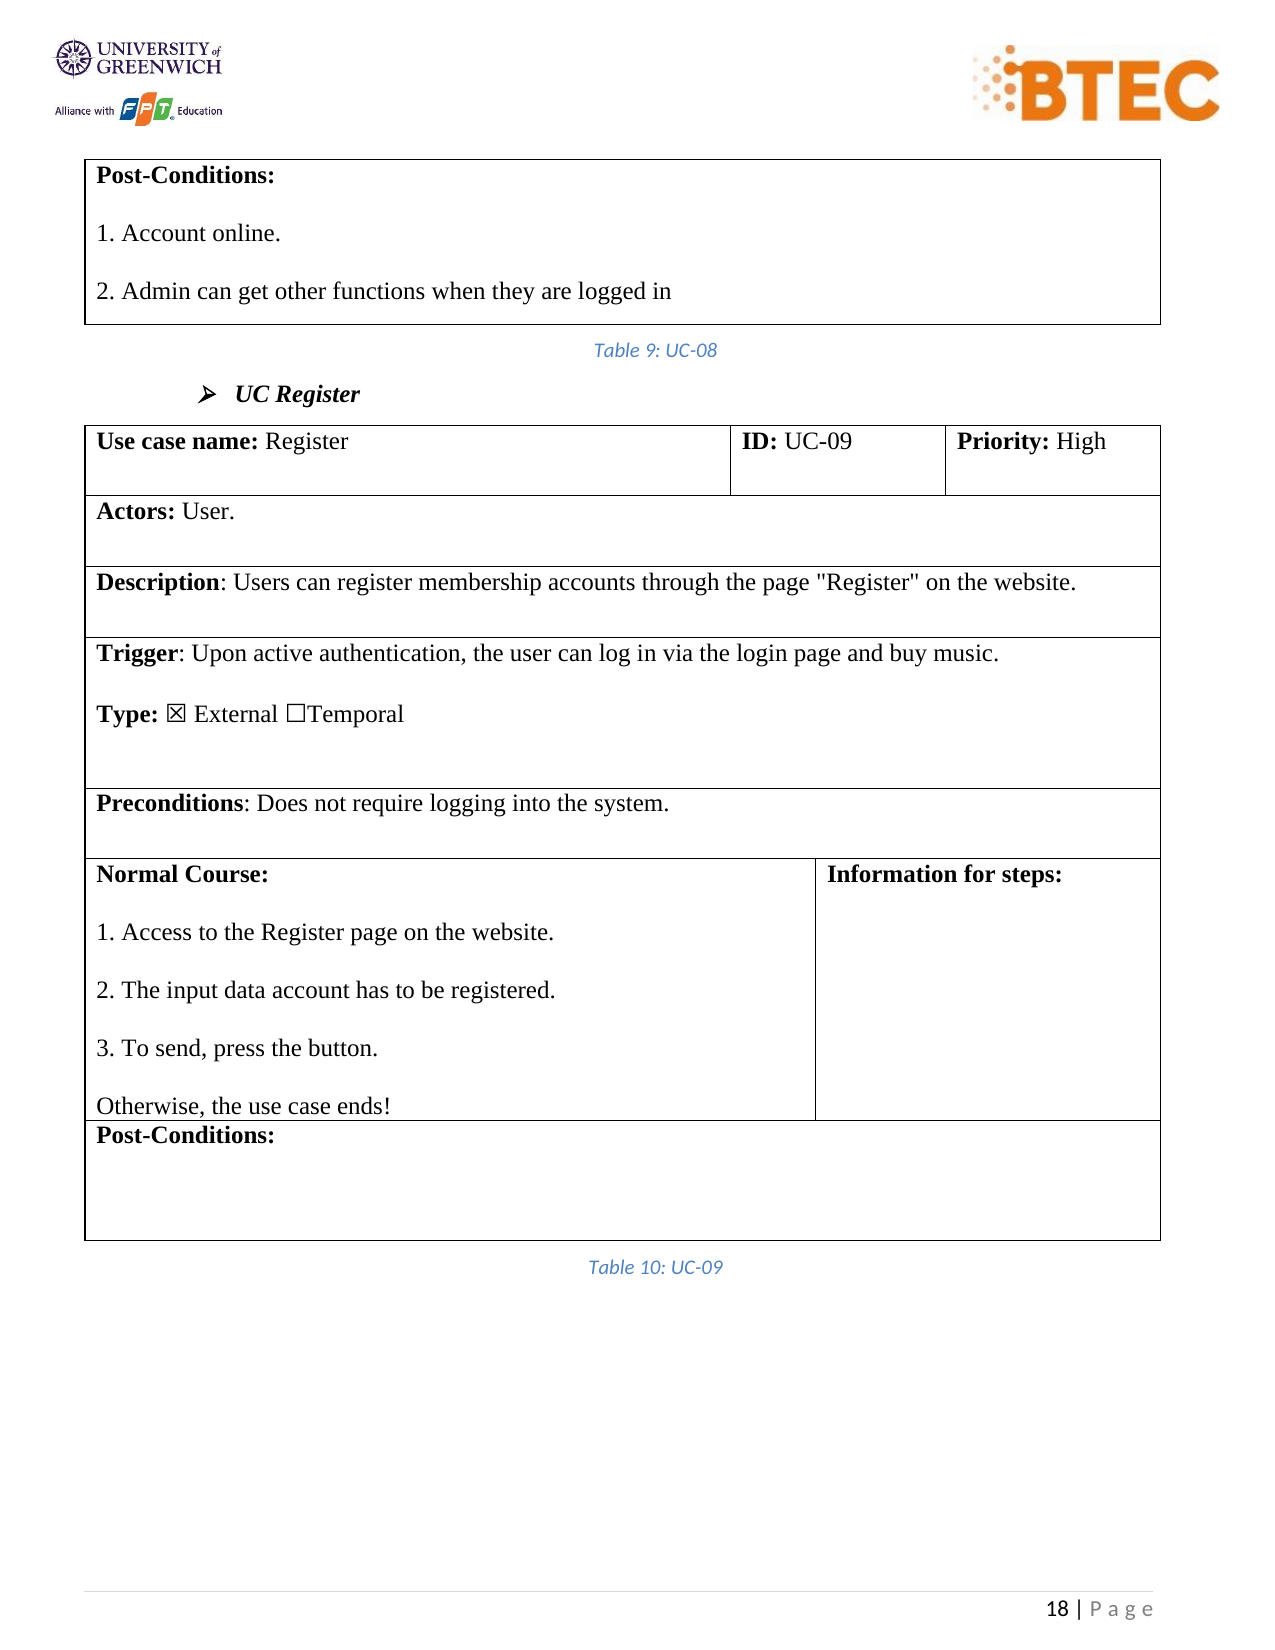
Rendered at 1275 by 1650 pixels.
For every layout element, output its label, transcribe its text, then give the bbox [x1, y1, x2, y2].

picture [972, 45, 1220, 121]
list UC Register [197, 379, 1153, 408]
table_cell Trigger: Upon active authentication, the user can log in via the login page and buy music. Type: ☒ External ☐Temporal [86, 638, 1160, 787]
table_cell Normal Course: 1. Access to the Register page on the website. 2. The input data account has to be registered. 3. To send, press the button. Otherwise, the use case ends! [86, 859, 815, 1119]
table_cell Actors: User. [86, 496, 1160, 566]
table_header ID: UC-09 [731, 426, 945, 495]
picture [41, 25, 234, 137]
table_cell Post-Conditions: 1. Account online. 2. Admin can get other functions when they are logged in [86, 160, 1160, 324]
table_cell Information for steps: [816, 859, 1160, 1119]
table_header Use case name: Register [86, 426, 730, 495]
table_cell Preconditions: Does not require logging into the system. [86, 789, 1160, 858]
table_cell Post-Conditions: [86, 1121, 1160, 1240]
text Table 9: UC-08 [159, 337, 1153, 363]
table_cell Description: Users can register membership accounts through the page "Register" on the website. [86, 567, 1160, 637]
text Table 10: UC-09 [159, 1254, 1153, 1279]
table_header Priority: High [946, 426, 1160, 495]
